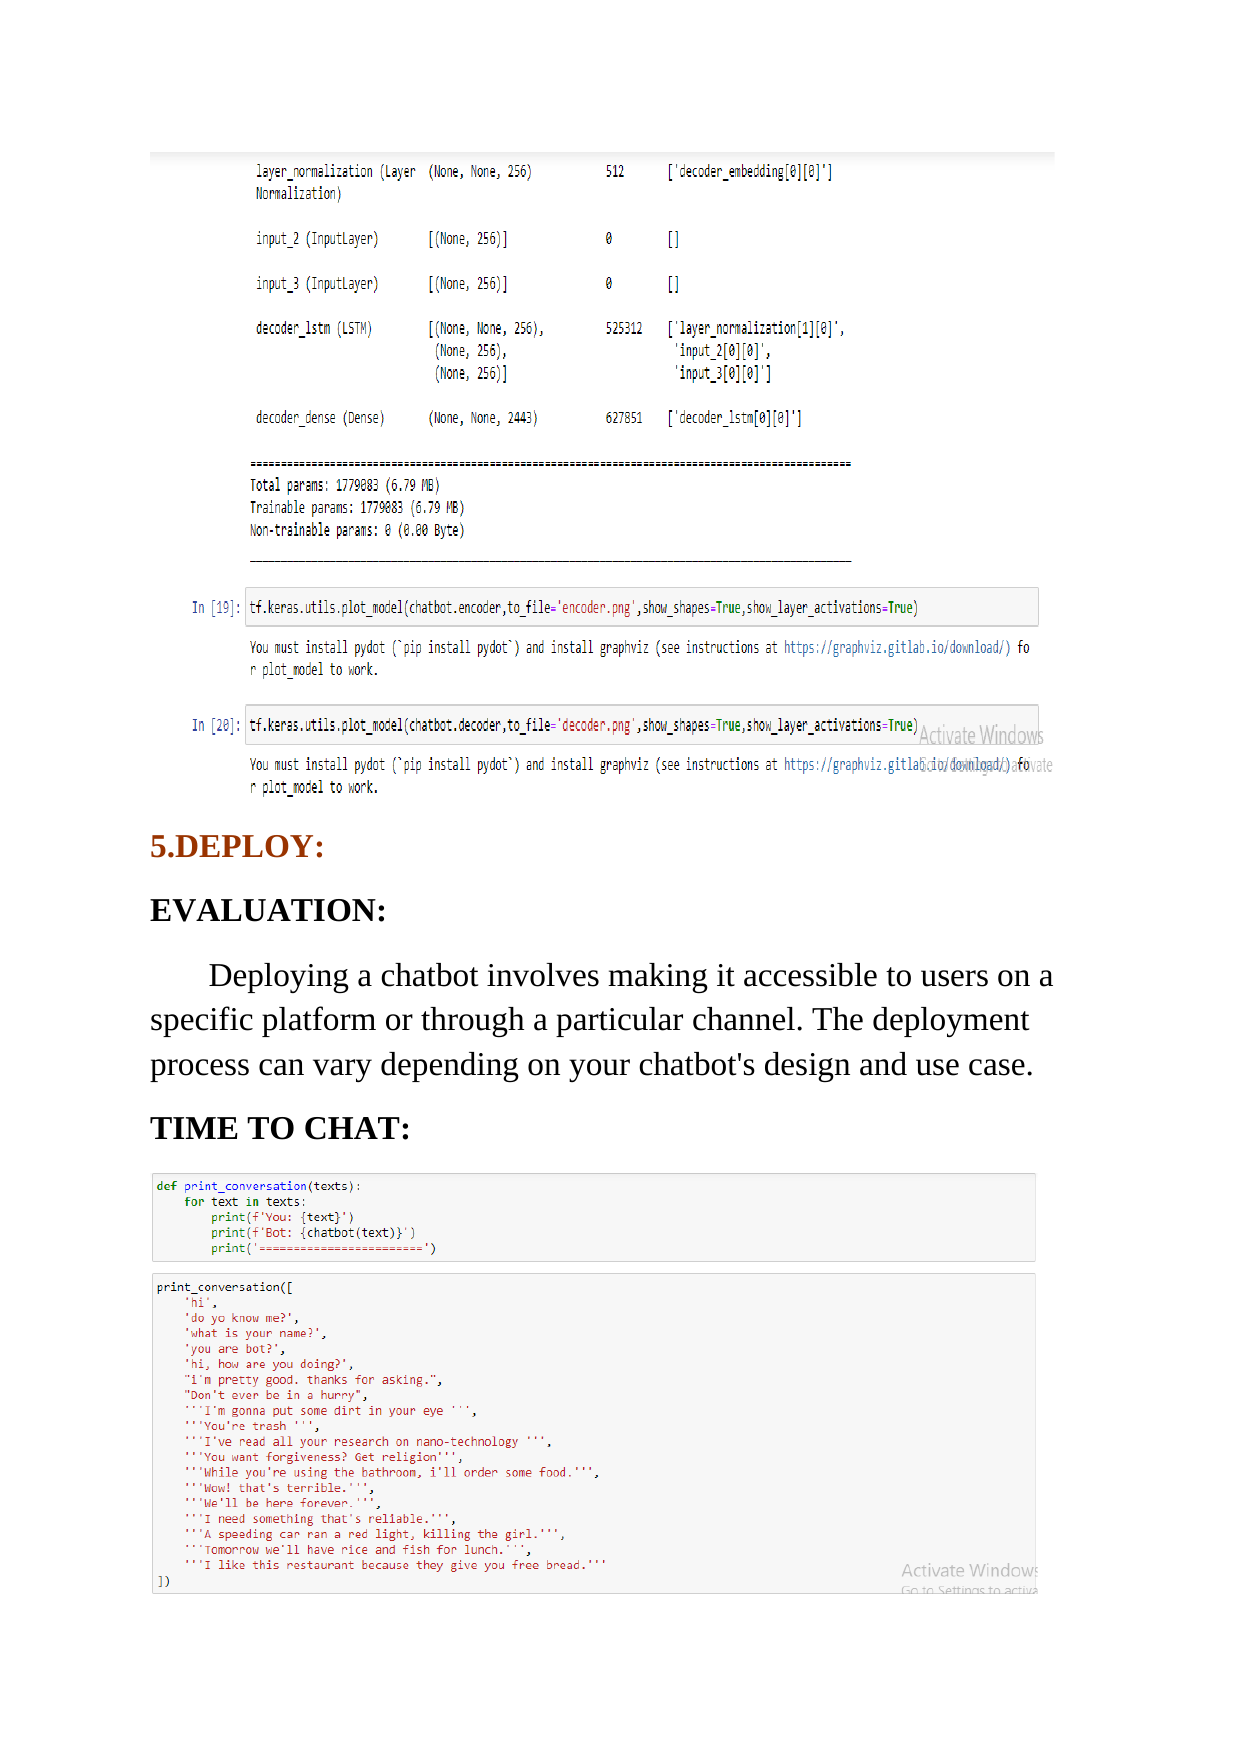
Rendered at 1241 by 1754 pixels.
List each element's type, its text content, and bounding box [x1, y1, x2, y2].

picture [150, 150, 1055, 821]
text EVALUATION: [150, 891, 1090, 929]
text Deploying a chatbot involves making it accessible to users on a specific platform or through a particular channel. The deployment process can vary depending on your chatbot's design and use case. [150, 956, 1090, 1082]
text TIME TO CHAT: [150, 1109, 1090, 1147]
picture [150, 1173, 1038, 1594]
